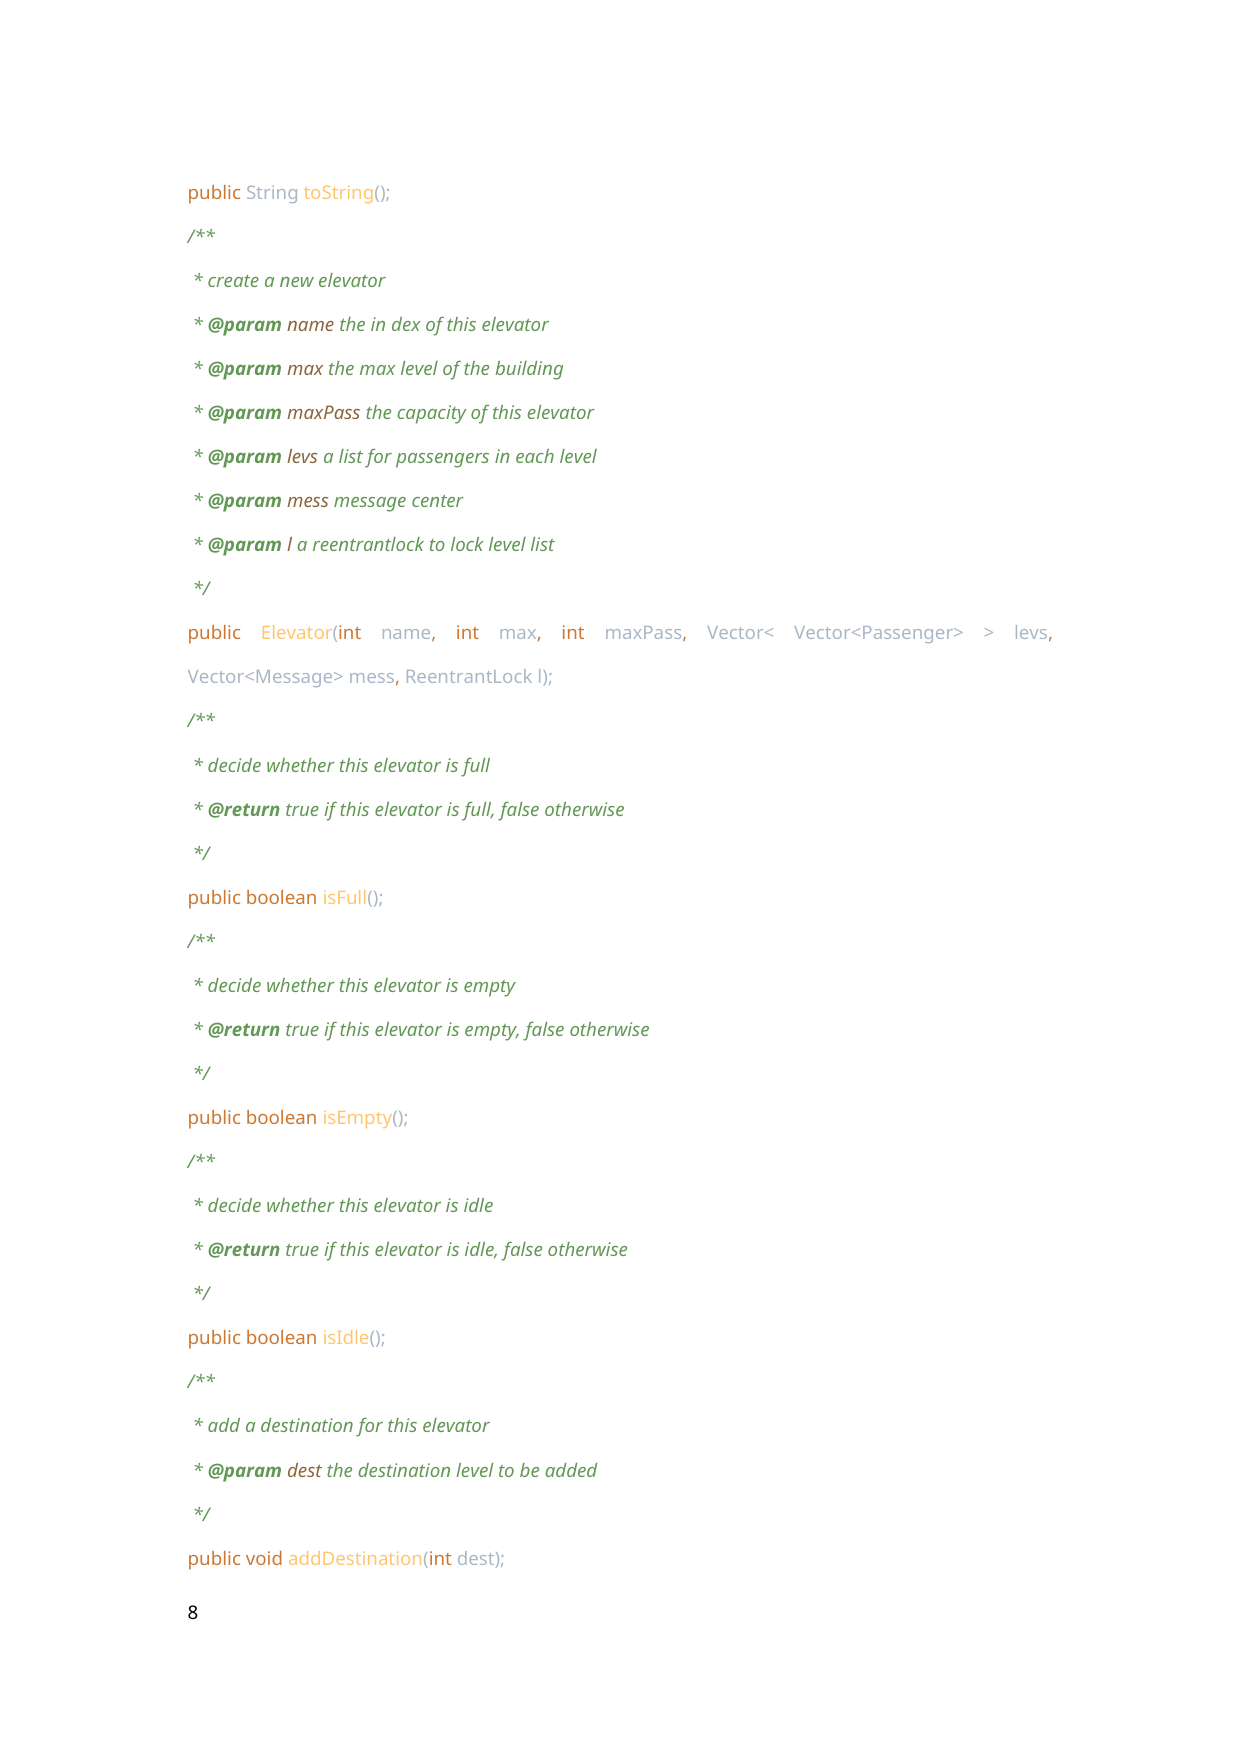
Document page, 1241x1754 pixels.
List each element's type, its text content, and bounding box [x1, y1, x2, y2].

text /** * decide whether this elevator is idle * @return true if this elevator is idle, false otherwise */ public boolean isIdle(); [187, 1139, 1053, 1359]
text /** * decide whether this elevator is empty * @return true if this elevator is empty, false otherwise */ public boolean isEmpty(); [187, 919, 1053, 1139]
text /** * decide whether this elevator is full * @return true if this elevator is full, false otherwise */ public boolean isFull(); [187, 698, 1053, 919]
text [187, 170, 1053, 214]
text /** * add a destination for this elevator * @param dest the destination level to be added */ public void addDestination(int dest); [187, 1359, 1053, 1580]
text /** * create a new elevator * @param name the in dex of this elevator * @param max the max level of the building * @param maxPass the capacity of this elevator * @param levs a list for passengers in each level * @param mess message center * @param l a reentrantlock to lock level list */ public Elevator(int name, int max, int maxPass, Vector< Vector<Passenger> > levs, Vector<Message> mess, ReentrantLock l); [187, 214, 1053, 698]
